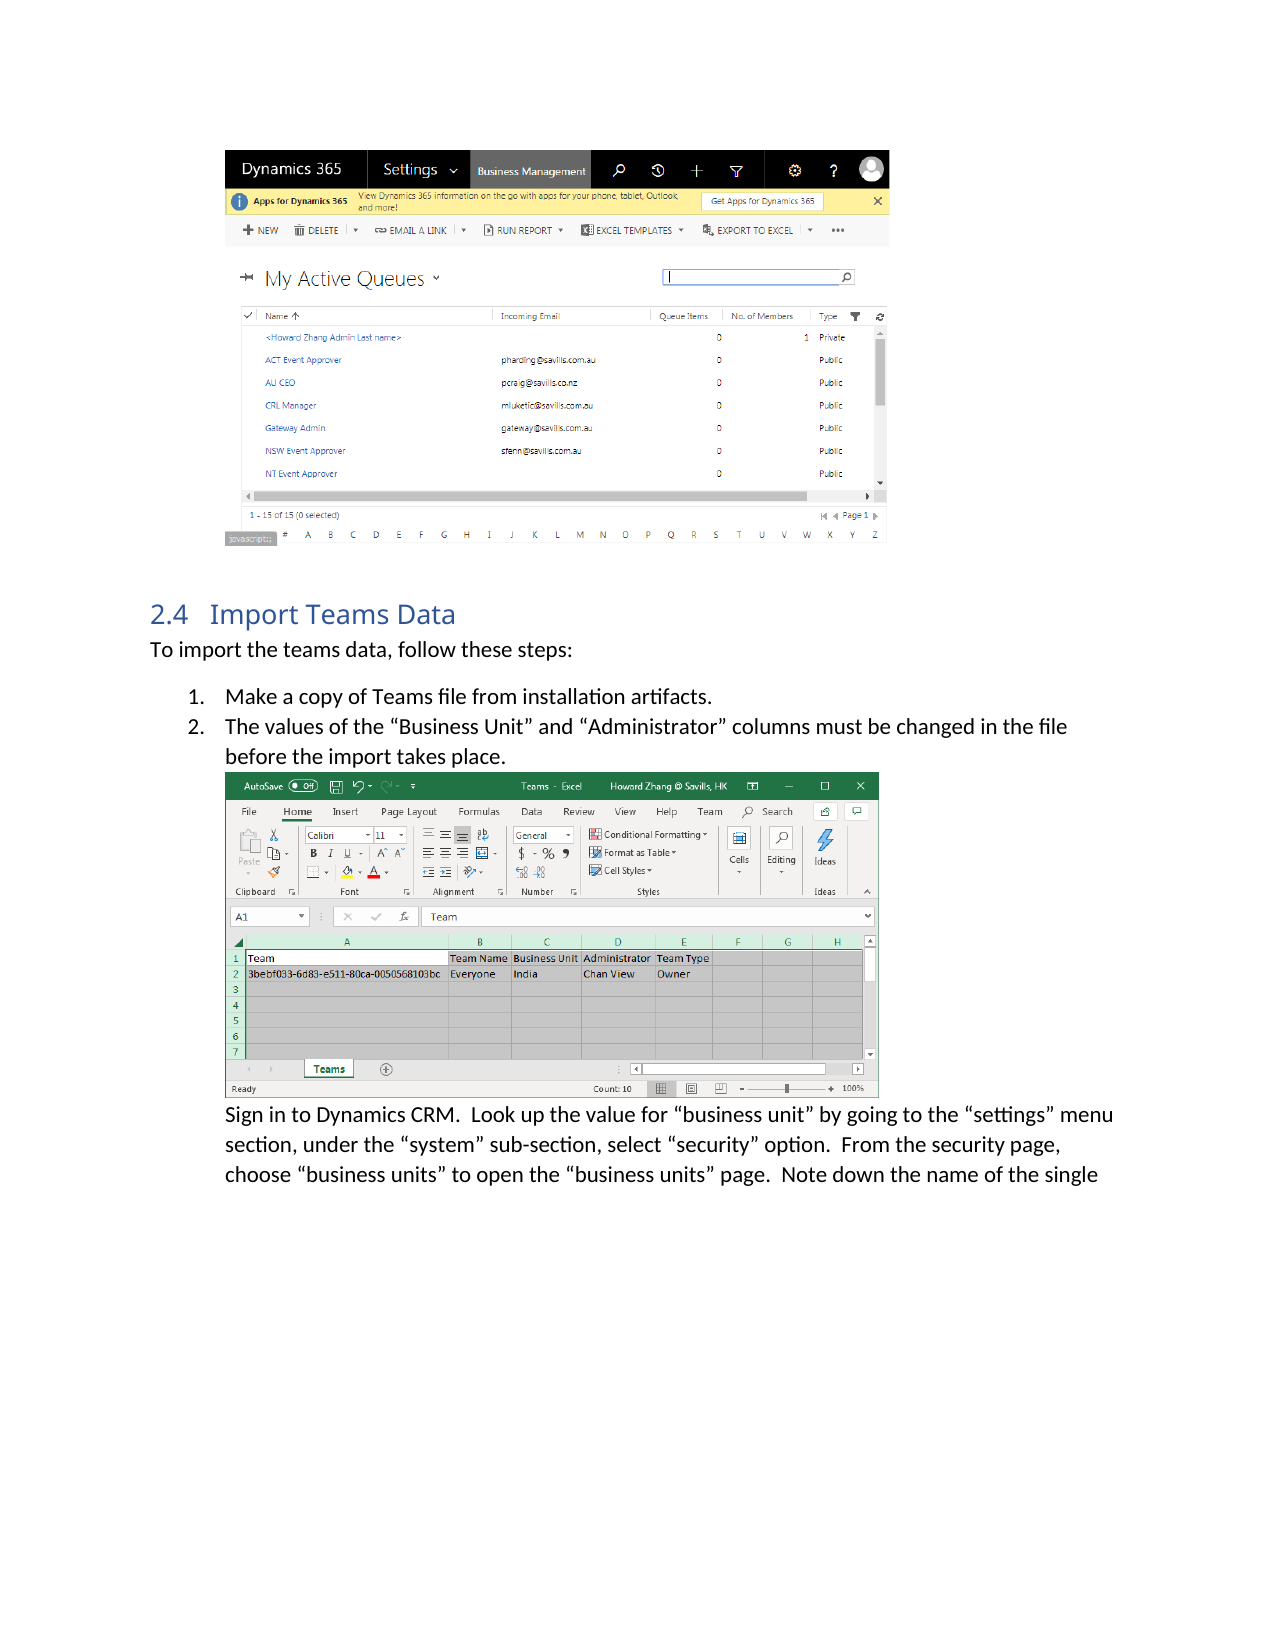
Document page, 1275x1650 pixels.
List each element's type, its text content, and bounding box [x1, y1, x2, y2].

text To import the teams data, follow these steps: [150, 635, 1125, 663]
picture [225, 772, 879, 1098]
subtitle Import Teams Data [150, 595, 1125, 632]
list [225, 1100, 1125, 1188]
picture [225, 150, 890, 546]
list Make a copy of Teams file from installation artifacts. [187, 682, 1125, 710]
